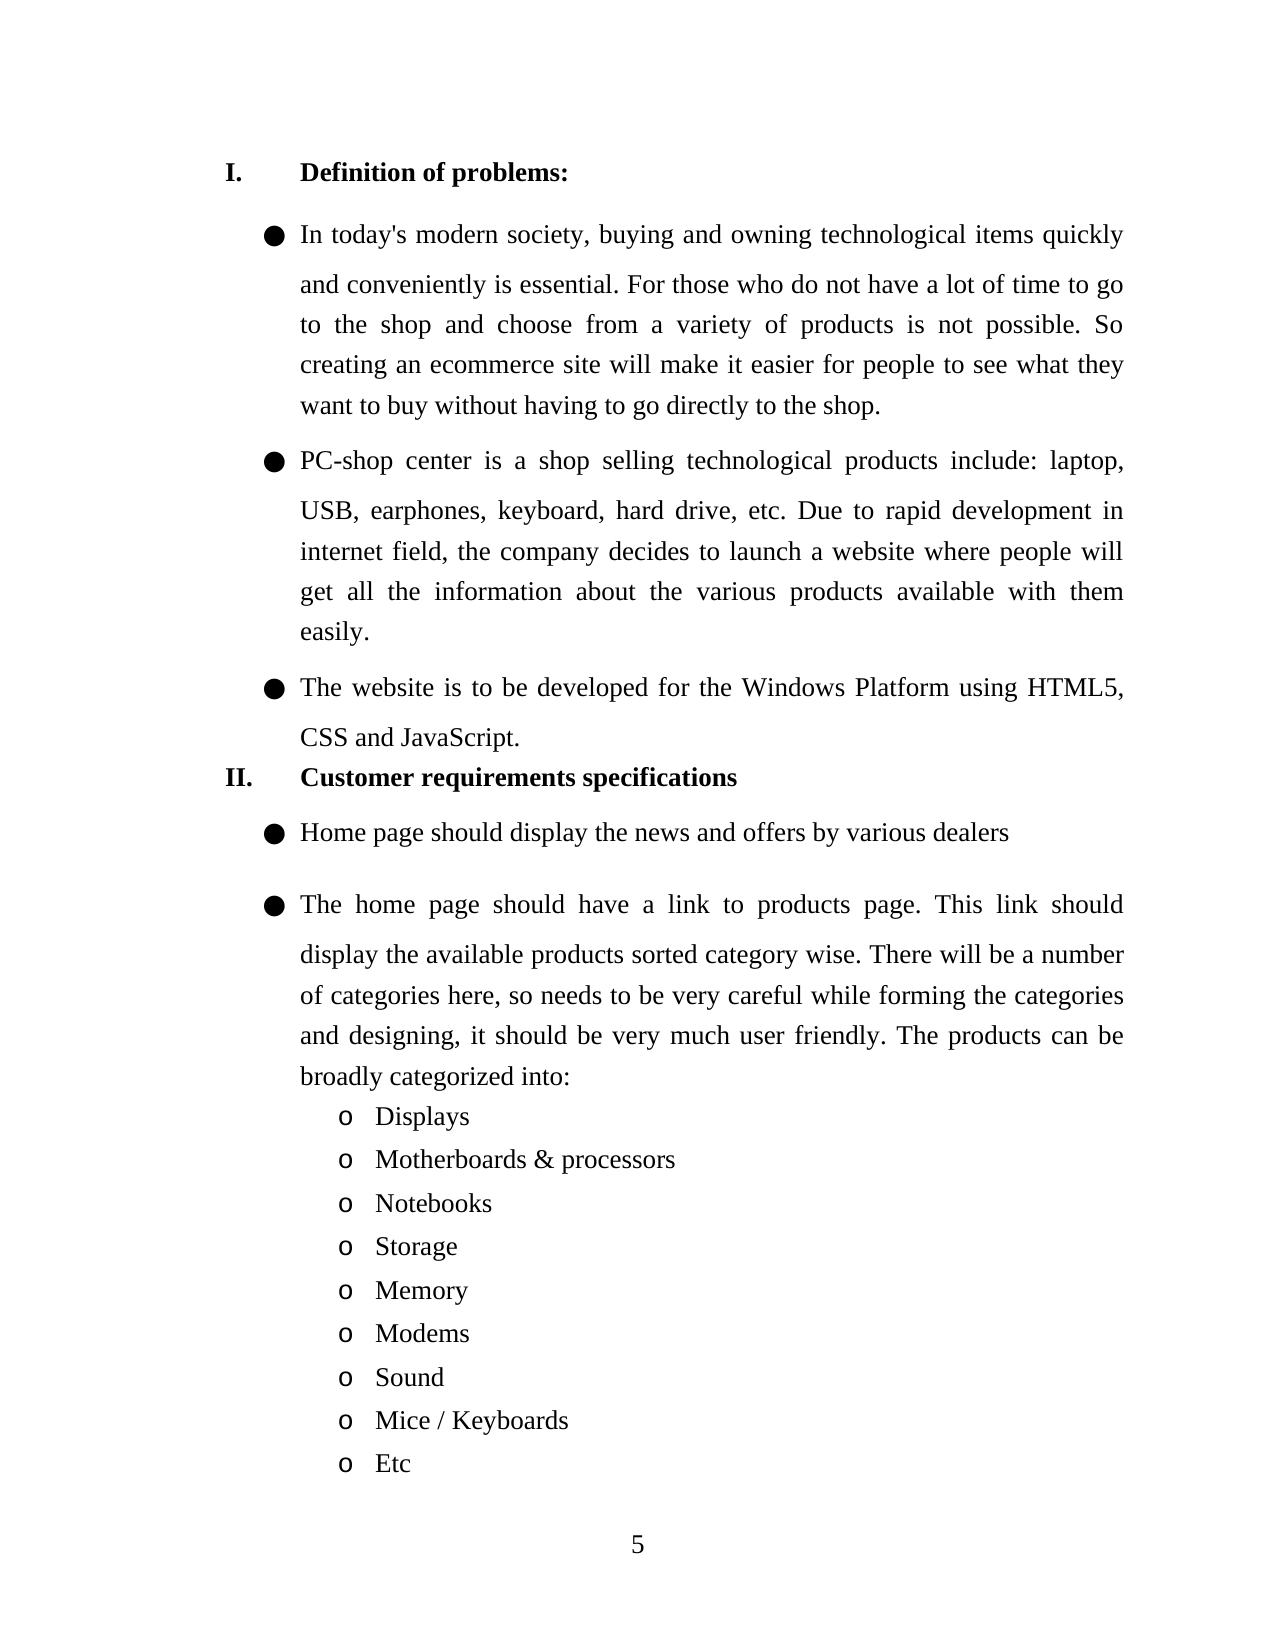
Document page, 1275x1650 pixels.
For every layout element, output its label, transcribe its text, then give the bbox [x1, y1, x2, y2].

list Customer requirements specifications [225, 761, 1125, 792]
list PC-shop center is a shop selling technological products include: laptop, USB, earphones, keyboard, hard drive, etc. Due to rapid development in internet field, the company decides to launch a website where people will get all the information about the various products available with them easily. [262, 429, 1125, 647]
list Etc [337, 1447, 1125, 1481]
list Notebooks [337, 1187, 1125, 1220]
list Mice / Keyboards [337, 1404, 1125, 1437]
list Memory [337, 1274, 1125, 1307]
list In today's modern society, buying and owning technological items quickly and conveniently is essential. For those who do not have a lot of time to go to the shop and choose from a variety of products is not possible. So creating an ecommerce site will make it easier for people to see what they want to buy without having to go directly to the shop. [262, 203, 1125, 420]
list The home page should have a link to products page. This link should display the available products sorted category wise. There will be a number of categories here, so needs to be very careful while forming the categories and designing, it should be very much user friendly. The products can be broadly categorized into: [262, 873, 1125, 1091]
subtitle Definition of problems: [225, 156, 1125, 187]
list Modems [337, 1317, 1125, 1351]
list Storage [337, 1230, 1125, 1264]
list Home page should display the news and offers by various dealers [262, 801, 1125, 857]
list Displays [337, 1100, 1125, 1133]
list The website is to be developed for the Windows Platform using HTML5, CSS and JavaScript. [262, 656, 1125, 752]
list Motherboards & processors [337, 1143, 1125, 1177]
list Sound [337, 1361, 1125, 1394]
